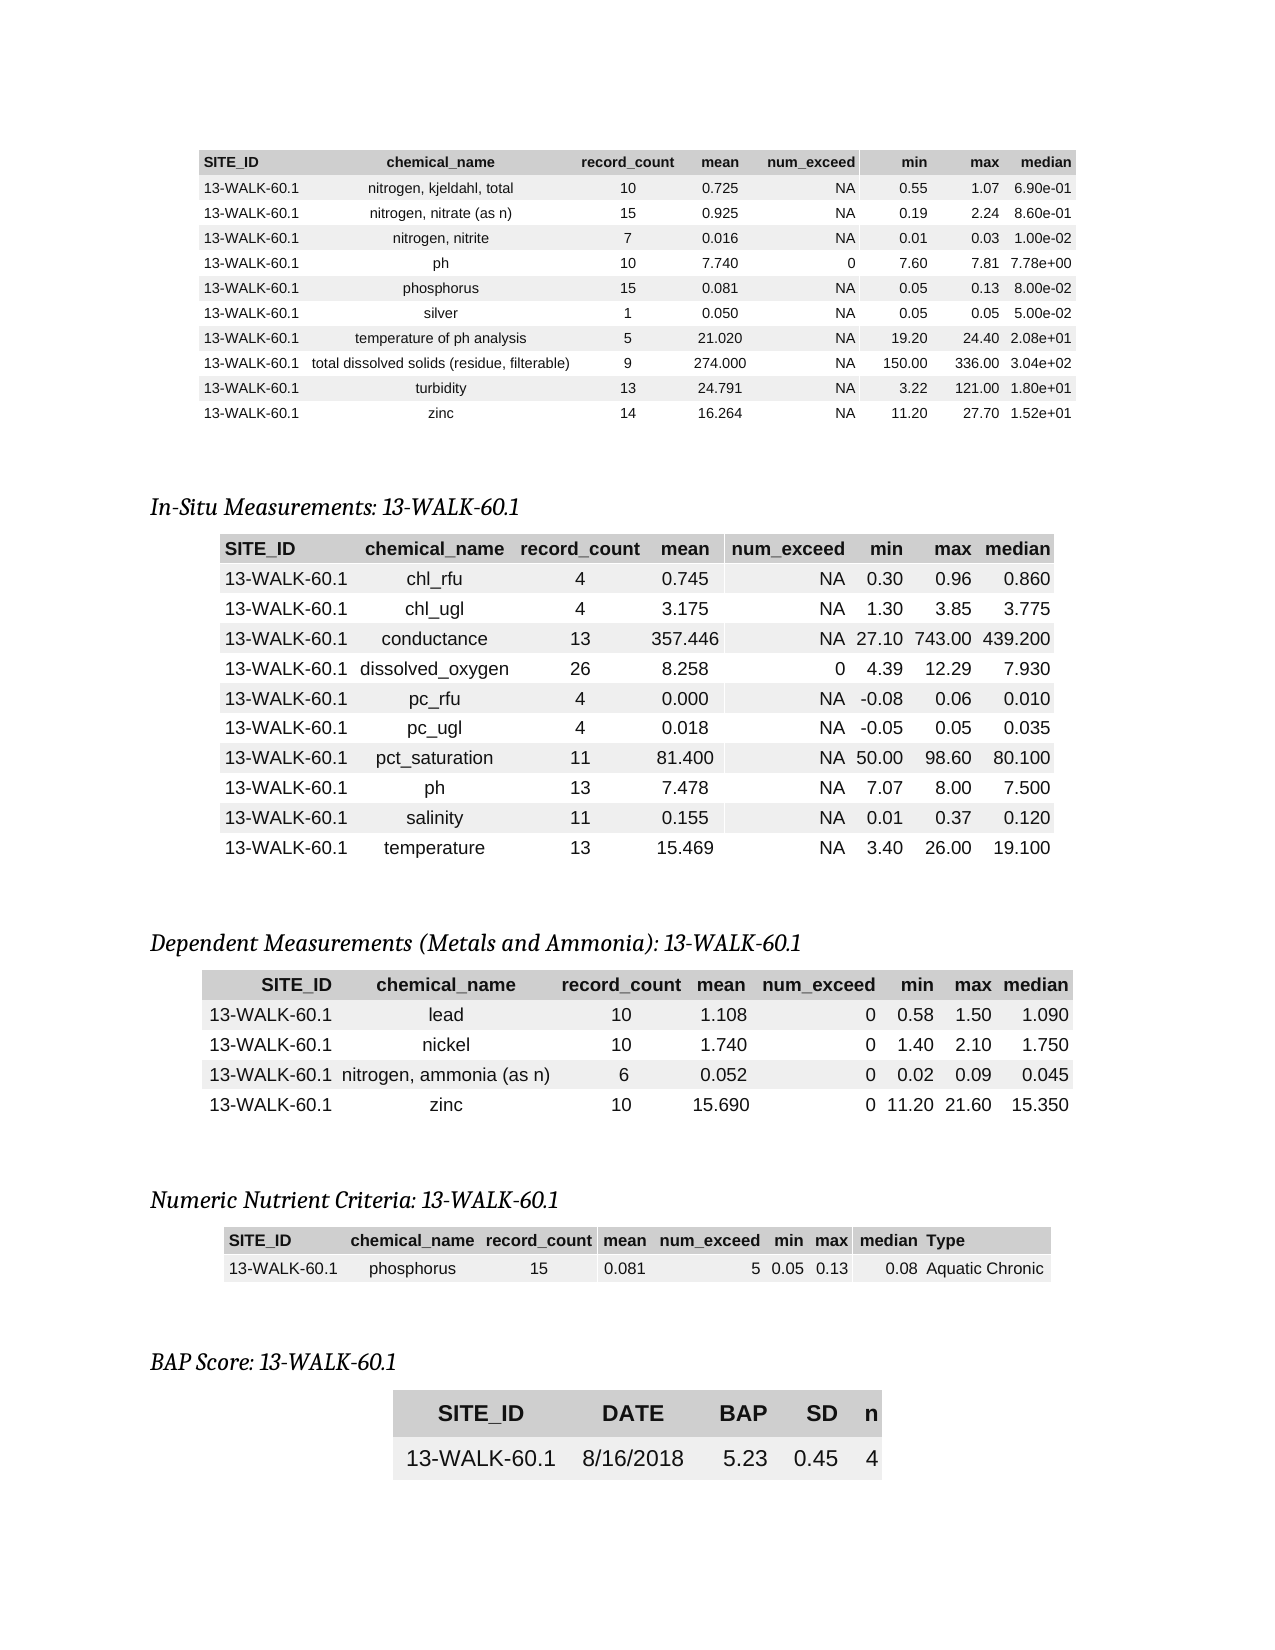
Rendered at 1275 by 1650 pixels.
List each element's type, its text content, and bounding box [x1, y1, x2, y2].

table_cell 357.446 [646, 623, 724, 653]
table_cell 19.20 [860, 326, 931, 351]
table_cell 0.13 [931, 276, 1003, 301]
table_header min [764, 1227, 808, 1254]
table_cell 7 [576, 225, 680, 250]
table_cell nitrogen, ammonia (as n) [336, 1060, 556, 1089]
table_cell 24.40 [931, 326, 1003, 351]
table_cell 4 [515, 713, 646, 743]
table_cell 0.016 [680, 225, 760, 250]
table_header median [996, 970, 1073, 1000]
table_cell 0.018 [646, 713, 724, 743]
table_cell ph [354, 773, 515, 803]
table_cell Aquatic Chronic [922, 1255, 1051, 1282]
table_cell silver [306, 301, 576, 326]
table_cell nickel [336, 1030, 556, 1060]
table_cell 0.052 [687, 1060, 755, 1089]
table_cell 13-WALK-60.1 [220, 803, 354, 833]
table_cell 19.100 [976, 833, 1054, 862]
table_header num_exceed [652, 1227, 764, 1254]
table_cell 5 [576, 326, 680, 351]
table_cell NA [760, 376, 859, 401]
table_cell 13 [576, 376, 680, 401]
table_cell 13-WALK-60.1 [220, 773, 354, 803]
table_cell 1.108 [687, 1000, 755, 1030]
table_header min [849, 534, 907, 563]
table_cell 3.04e+02 [1003, 351, 1076, 376]
table_cell 150.00 [860, 351, 931, 376]
table_cell 0 [725, 653, 849, 683]
table_cell 50.00 [849, 743, 907, 773]
table_cell 7.930 [976, 653, 1054, 683]
table_cell 5 [652, 1255, 764, 1282]
table_cell NA [725, 713, 849, 743]
table_header DATE [569, 1390, 697, 1437]
table_cell 13-WALK-60.1 [199, 301, 306, 326]
table_header num_exceed [755, 970, 880, 1000]
table_cell 0.13 [808, 1255, 852, 1282]
table_cell 13 [515, 623, 646, 653]
text Dependent Measurements (Metals and Ammonia): 13-WALK-60.1 [150, 929, 1125, 957]
table_header n [842, 1390, 882, 1437]
table_cell 13-WALK-60.1 [202, 1030, 336, 1060]
table_cell 4 [515, 683, 646, 713]
table_cell 1.52e+01 [1003, 401, 1076, 426]
table_cell 1.750 [996, 1030, 1073, 1060]
table_cell 7.81 [931, 250, 1003, 276]
table_cell 16.264 [680, 401, 760, 426]
table_cell -0.05 [849, 713, 907, 743]
table_cell 0.06 [907, 683, 976, 713]
table_cell 743.00 [907, 623, 976, 653]
table_cell 9 [576, 351, 680, 376]
table_cell 1.07 [931, 175, 1003, 200]
table_cell 13-WALK-60.1 [202, 1090, 336, 1119]
table_header max [907, 534, 976, 563]
table_cell phosphorus [306, 276, 576, 301]
table_cell zinc [306, 401, 576, 426]
table_cell 80.100 [976, 743, 1054, 773]
table_cell 10 [556, 1090, 687, 1119]
table_cell 0.860 [976, 564, 1054, 593]
table_cell NA [725, 594, 849, 623]
table_cell 3.22 [860, 376, 931, 401]
table_cell conductance [354, 623, 515, 653]
table_cell 0.45 [771, 1437, 842, 1480]
table_cell 13-WALK-60.1 [199, 326, 306, 351]
table_cell 13-WALK-60.1 [199, 200, 306, 225]
table_cell 439.200 [976, 623, 1054, 653]
table_cell 13-WALK-60.1 [220, 594, 354, 623]
table_cell 0.050 [680, 301, 760, 326]
table_cell 3.775 [976, 594, 1054, 623]
table_cell 3.85 [907, 594, 976, 623]
table_cell 13-WALK-60.1 [220, 713, 354, 743]
table_header median [1003, 150, 1076, 175]
table_cell 0.37 [907, 803, 976, 833]
table_cell 10 [576, 250, 680, 276]
table_cell 13 [515, 833, 646, 862]
table_cell 2.08e+01 [1003, 326, 1076, 351]
table_cell 13-WALK-60.1 [199, 225, 306, 250]
table_cell 13-WALK-60.1 [220, 623, 354, 653]
table_cell NA [760, 200, 859, 225]
table_header record_count [480, 1227, 597, 1254]
table_header chemical_name [345, 1227, 480, 1254]
table_cell NA [725, 833, 849, 862]
table_cell 1.50 [938, 1000, 996, 1030]
table_cell ph [306, 250, 576, 276]
table_cell 3.40 [849, 833, 907, 862]
table_cell 10 [556, 1000, 687, 1030]
table_header BAP [697, 1390, 771, 1437]
table_cell 5.23 [697, 1437, 771, 1480]
table_cell NA [760, 326, 859, 351]
table_cell 27.70 [931, 401, 1003, 426]
table_cell 7.478 [646, 773, 724, 803]
table_cell 8/16/2018 [569, 1437, 697, 1480]
table_cell 13-WALK-60.1 [220, 564, 354, 593]
table_cell NA [725, 683, 849, 713]
table_cell 15.469 [646, 833, 724, 862]
table_cell NA [760, 401, 859, 426]
table_cell 0.725 [680, 175, 760, 200]
table_cell 121.00 [931, 376, 1003, 401]
table_cell nitrogen, kjeldahl, total [306, 175, 576, 200]
table_cell chl_ugl [354, 594, 515, 623]
table_cell 15.350 [996, 1090, 1073, 1119]
table_cell 0.30 [849, 564, 907, 593]
table_cell pc_rfu [354, 683, 515, 713]
table_cell phosphorus [345, 1255, 480, 1282]
table_header record_count [515, 534, 646, 563]
table_cell 1.40 [880, 1030, 938, 1060]
table_cell 14 [576, 401, 680, 426]
text In-Situ Measurements: 13-WALK-60.1 [150, 492, 1125, 521]
table_cell 4 [515, 564, 646, 593]
table_header record_count [556, 970, 687, 1000]
table_cell 8.60e-01 [1003, 200, 1076, 225]
table_cell 10 [576, 175, 680, 200]
table_cell 0.03 [931, 225, 1003, 250]
table_header SITE_ID [224, 1227, 345, 1254]
table_cell 0.19 [860, 200, 931, 225]
table_cell 26.00 [907, 833, 976, 862]
table_header record_count [576, 150, 680, 175]
table_cell 13-WALK-60.1 [220, 833, 354, 862]
table_cell 13-WALK-60.1 [202, 1060, 336, 1089]
table_cell 0.081 [598, 1255, 652, 1282]
table_cell 13-WALK-60.1 [199, 401, 306, 426]
table_cell 98.60 [907, 743, 976, 773]
table_cell 0.120 [976, 803, 1054, 833]
table_cell 0.05 [860, 301, 931, 326]
table_cell 8.00 [907, 773, 976, 803]
table_cell 0.01 [860, 225, 931, 250]
table_header chemical_name [306, 150, 576, 175]
table_cell NA [760, 351, 859, 376]
table_cell 81.400 [646, 743, 724, 773]
table_cell 27.10 [849, 623, 907, 653]
table_cell 0 [755, 1030, 880, 1060]
table_header mean [646, 534, 724, 563]
table_cell NA [760, 175, 859, 200]
table_header mean [687, 970, 755, 1000]
table_cell 0 [755, 1090, 880, 1119]
table_cell nitrogen, nitrite [306, 225, 576, 250]
table_cell 13-WALK-60.1 [224, 1255, 345, 1282]
table_cell 8.258 [646, 653, 724, 683]
table_cell 4.39 [849, 653, 907, 683]
table_cell 0.155 [646, 803, 724, 833]
table_cell 0.745 [646, 564, 724, 593]
table_cell 6.90e-01 [1003, 175, 1076, 200]
table_cell pc_ugl [354, 713, 515, 743]
table_cell 15 [576, 276, 680, 301]
table_header SD [771, 1390, 842, 1437]
table_cell NA [760, 276, 859, 301]
table_cell 7.60 [860, 250, 931, 276]
table_cell 1.30 [849, 594, 907, 623]
table_cell 1.00e-02 [1003, 225, 1076, 250]
table_cell lead [336, 1000, 556, 1030]
table_cell turbidity [306, 376, 576, 401]
table_cell 13-WALK-60.1 [393, 1437, 569, 1480]
table_cell 0 [755, 1060, 880, 1089]
table_cell 13-WALK-60.1 [220, 683, 354, 713]
table_cell 0.05 [931, 301, 1003, 326]
table_cell 11 [515, 803, 646, 833]
table_cell 13-WALK-60.1 [220, 653, 354, 683]
table_cell NA [725, 743, 849, 773]
table_cell 4 [515, 594, 646, 623]
table_cell 0.09 [938, 1060, 996, 1089]
table_cell 1.740 [687, 1030, 755, 1060]
table_cell 0 [755, 1000, 880, 1030]
table_cell 13-WALK-60.1 [220, 743, 354, 773]
table_cell 0.08 [853, 1255, 922, 1282]
table_cell 13-WALK-60.1 [199, 250, 306, 276]
table_cell 13-WALK-60.1 [199, 276, 306, 301]
table_cell NA [760, 301, 859, 326]
table_header mean [680, 150, 760, 175]
table_header SITE_ID [202, 970, 336, 1000]
table_header num_exceed [760, 150, 859, 175]
table_header max [808, 1227, 852, 1254]
table_header min [880, 970, 938, 1000]
table_cell temperature [354, 833, 515, 862]
table_cell 2.24 [931, 200, 1003, 225]
table_cell 1.090 [996, 1000, 1073, 1030]
table_cell 0.05 [860, 276, 931, 301]
table_cell nitrogen, nitrate (as n) [306, 200, 576, 225]
table_header min [860, 150, 931, 175]
table_cell 7.500 [976, 773, 1054, 803]
table_cell temperature of ph analysis [306, 326, 576, 351]
table_cell 15.690 [687, 1090, 755, 1119]
table_cell 13-WALK-60.1 [199, 351, 306, 376]
table_cell 1 [576, 301, 680, 326]
table_cell NA [725, 773, 849, 803]
table_cell 0.000 [646, 683, 724, 713]
table_header SITE_ID [199, 150, 306, 175]
table_cell pct_saturation [354, 743, 515, 773]
table_cell NA [725, 564, 849, 593]
table_cell 5.00e-02 [1003, 301, 1076, 326]
table_cell 12.29 [907, 653, 976, 683]
table_cell 0.01 [849, 803, 907, 833]
table_cell 0.925 [680, 200, 760, 225]
table_cell salinity [354, 803, 515, 833]
table_cell 2.10 [938, 1030, 996, 1060]
table_header chemical_name [354, 534, 515, 563]
table_cell 13 [515, 773, 646, 803]
table_cell 274.000 [680, 351, 760, 376]
table_cell chl_rfu [354, 564, 515, 593]
table_cell NA [725, 623, 849, 653]
table_cell 0.02 [880, 1060, 938, 1089]
table_cell 3.175 [646, 594, 724, 623]
table_cell 0.010 [976, 683, 1054, 713]
table_cell 11 [515, 743, 646, 773]
table_cell 15 [576, 200, 680, 225]
table_cell NA [725, 803, 849, 833]
table_cell 0.55 [860, 175, 931, 200]
table_header chemical_name [336, 970, 556, 1000]
table_header max [938, 970, 996, 1000]
text Numeric Nutrient Criteria: 13-WALK-60.1 [150, 1186, 1125, 1214]
table_cell zinc [336, 1090, 556, 1119]
table_cell 0.96 [907, 564, 976, 593]
table_cell 1.80e+01 [1003, 376, 1076, 401]
table_header median [853, 1227, 922, 1254]
table_cell 6 [556, 1060, 687, 1089]
table_cell 15 [480, 1255, 597, 1282]
table_cell 0.58 [880, 1000, 938, 1030]
table_cell total dissolved solids (residue, filterable) [306, 351, 576, 376]
table_header SITE_ID [220, 534, 354, 563]
table_cell 21.020 [680, 326, 760, 351]
table_header num_exceed [725, 534, 849, 563]
table_cell 7.740 [680, 250, 760, 276]
table_cell 0.081 [680, 276, 760, 301]
table_header median [976, 534, 1054, 563]
table_cell 0 [760, 250, 859, 276]
table_cell 0.05 [907, 713, 976, 743]
table_cell NA [760, 225, 859, 250]
table_cell 13-WALK-60.1 [199, 175, 306, 200]
table_cell 24.791 [680, 376, 760, 401]
table_cell 13-WALK-60.1 [202, 1000, 336, 1030]
table_header max [931, 150, 1003, 175]
table_cell 7.78e+00 [1003, 250, 1076, 276]
table_cell 21.60 [938, 1090, 996, 1119]
table_cell dissolved_oxygen [354, 653, 515, 683]
table_cell 7.07 [849, 773, 907, 803]
table_header SITE_ID [393, 1390, 569, 1437]
table_cell 0.035 [976, 713, 1054, 743]
text BAP Score: 13-WALK-60.1 [150, 1348, 1125, 1377]
table_cell 8.00e-02 [1003, 276, 1076, 301]
table_cell 0.045 [996, 1060, 1073, 1089]
table_cell 13-WALK-60.1 [199, 376, 306, 401]
table_cell 11.20 [860, 401, 931, 426]
table_cell 11.20 [880, 1090, 938, 1119]
table_cell -0.08 [849, 683, 907, 713]
table_cell 10 [556, 1030, 687, 1060]
table_header mean [598, 1227, 652, 1254]
table_cell 26 [515, 653, 646, 683]
table_cell 4 [842, 1437, 882, 1480]
table_header Type [922, 1227, 1051, 1254]
table_cell 336.00 [931, 351, 1003, 376]
table_cell 0.05 [764, 1255, 808, 1282]
